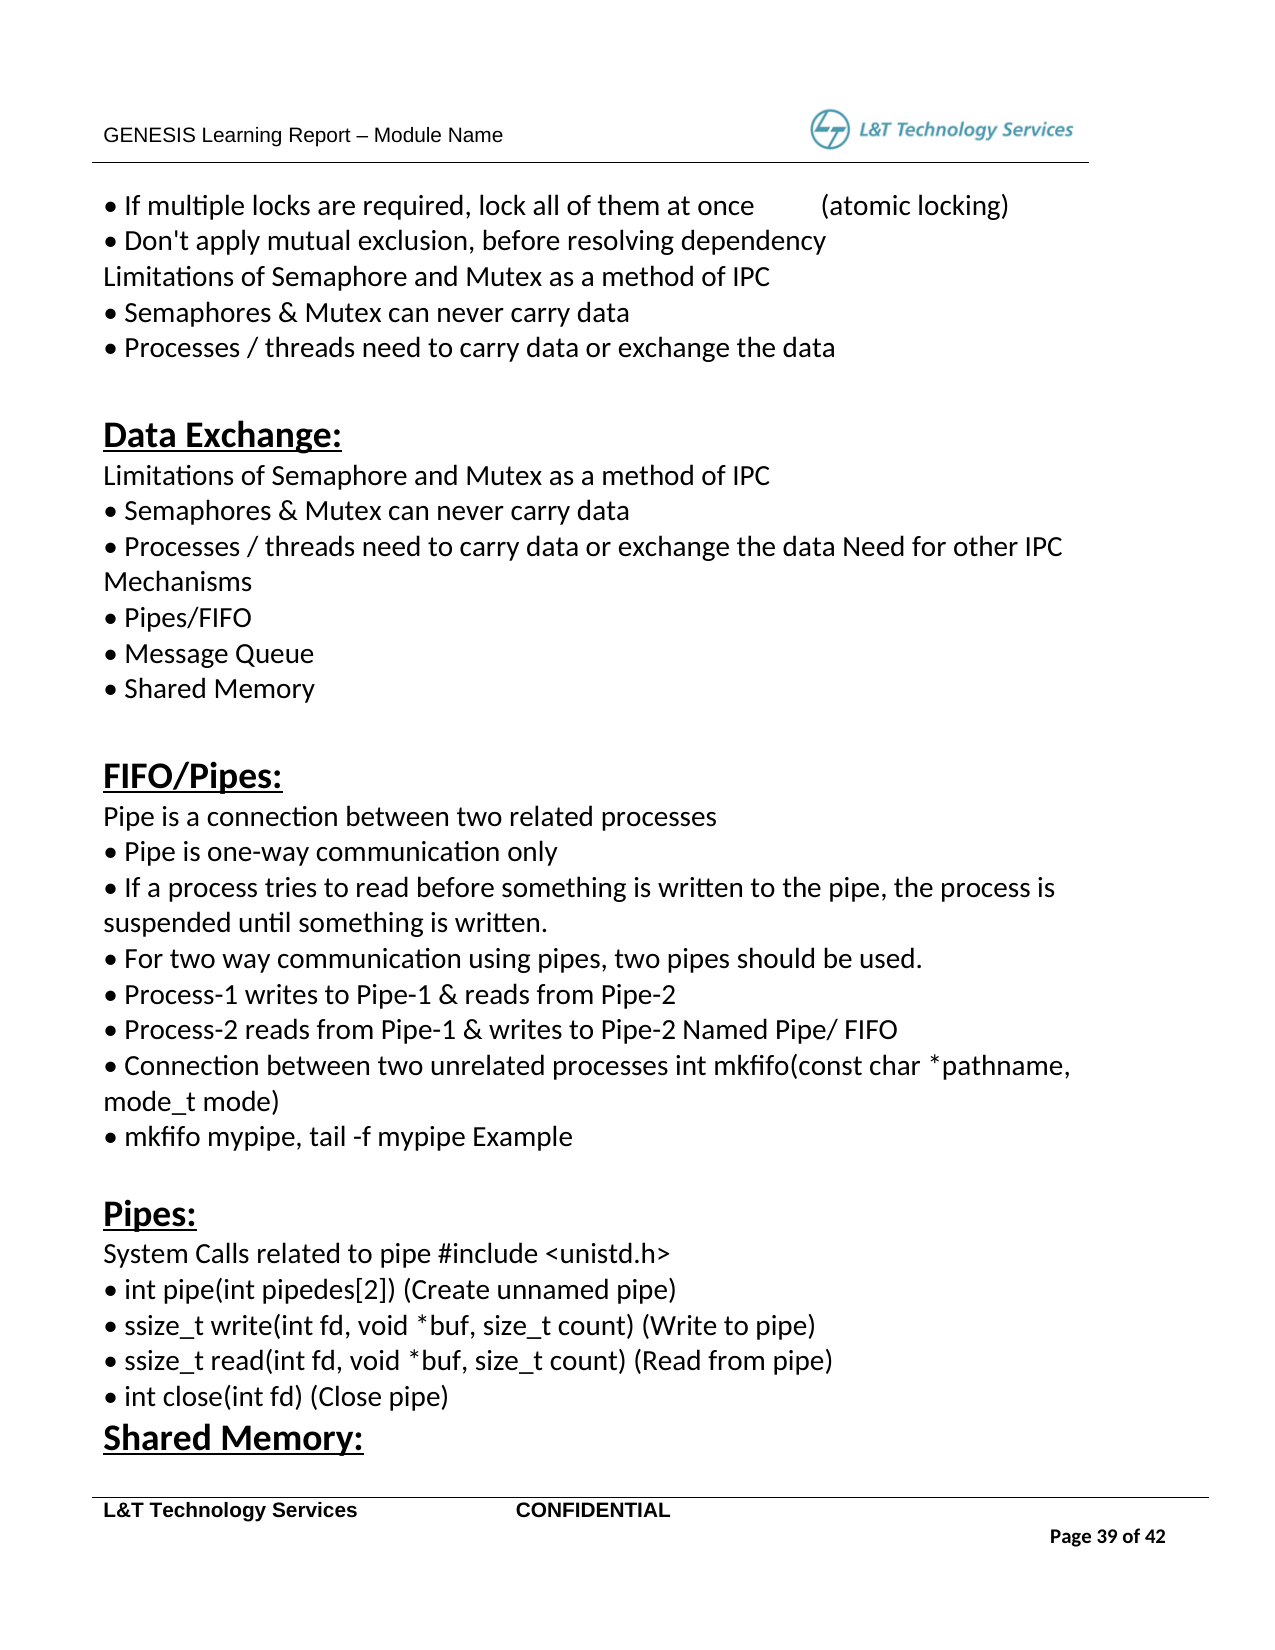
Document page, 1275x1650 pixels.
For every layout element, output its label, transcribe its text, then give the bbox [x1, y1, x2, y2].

text System Calls related to pipe #include <unistd.h> [103, 1235, 1162, 1271]
text • Pipe is one-way communication only [103, 833, 1162, 869]
text • Semaphores & Mutex can never carry data [103, 294, 1162, 329]
text • For two way communication using pipes, two pipes should be used. [103, 940, 1162, 976]
text • If a process tries to read before something is written to the pipe, the process is suspended until something is written. [103, 869, 1162, 940]
text • If multiple locks are required, lock all of them at once (atomic locking) [103, 187, 1162, 222]
text • int close(int fd) (Close pipe) [103, 1378, 1162, 1413]
text • ssize_t write(int fd, void *buf, size_t count) (Write to pipe) [103, 1307, 1162, 1342]
text • mkfifo mypipe, tail -f mypipe Example [103, 1118, 1162, 1154]
text FIFO/Pipes: [103, 752, 1162, 798]
text • Processes / threads need to carry data or exchange the data [103, 329, 1162, 365]
text • Shared Memory [103, 670, 1162, 706]
text • Pipes/FIFO [103, 599, 1162, 635]
text • Process-2 reads from Pipe-1 & writes to Pipe-2 Named Pipe/ FIFO [103, 1011, 1162, 1047]
text Limitations of Semaphore and Mutex as a method of IPC [103, 258, 1162, 294]
text • Don't apply mutual exclusion, before resolving dependency [103, 222, 1162, 258]
text • Message Queue [103, 635, 1162, 670]
text • Processes / threads need to carry data or exchange the data Need for other IPC Mechanisms [103, 528, 1162, 599]
text • Process-1 writes to Pipe-1 & reads from Pipe-2 [103, 976, 1162, 1011]
text Shared Memory: [103, 1413, 1162, 1459]
text Data Exchange: [103, 411, 1162, 457]
text • Connection between two unrelated processes int mkfifo(const char *pathname, mode_t mode) [103, 1047, 1162, 1118]
text • int pipe(int pipedes[2]) (Create unnamed pipe) [103, 1271, 1162, 1307]
text Pipes: [103, 1189, 1162, 1235]
text • ssize_t read(int fd, void *buf, size_t count) (Read from pipe) [103, 1342, 1162, 1378]
text Pipe is a connection between two related processes [103, 798, 1162, 833]
text Limitations of Semaphore and Mutex as a method of IPC [103, 457, 1162, 492]
text • Semaphores & Mutex can never carry data [103, 492, 1162, 528]
